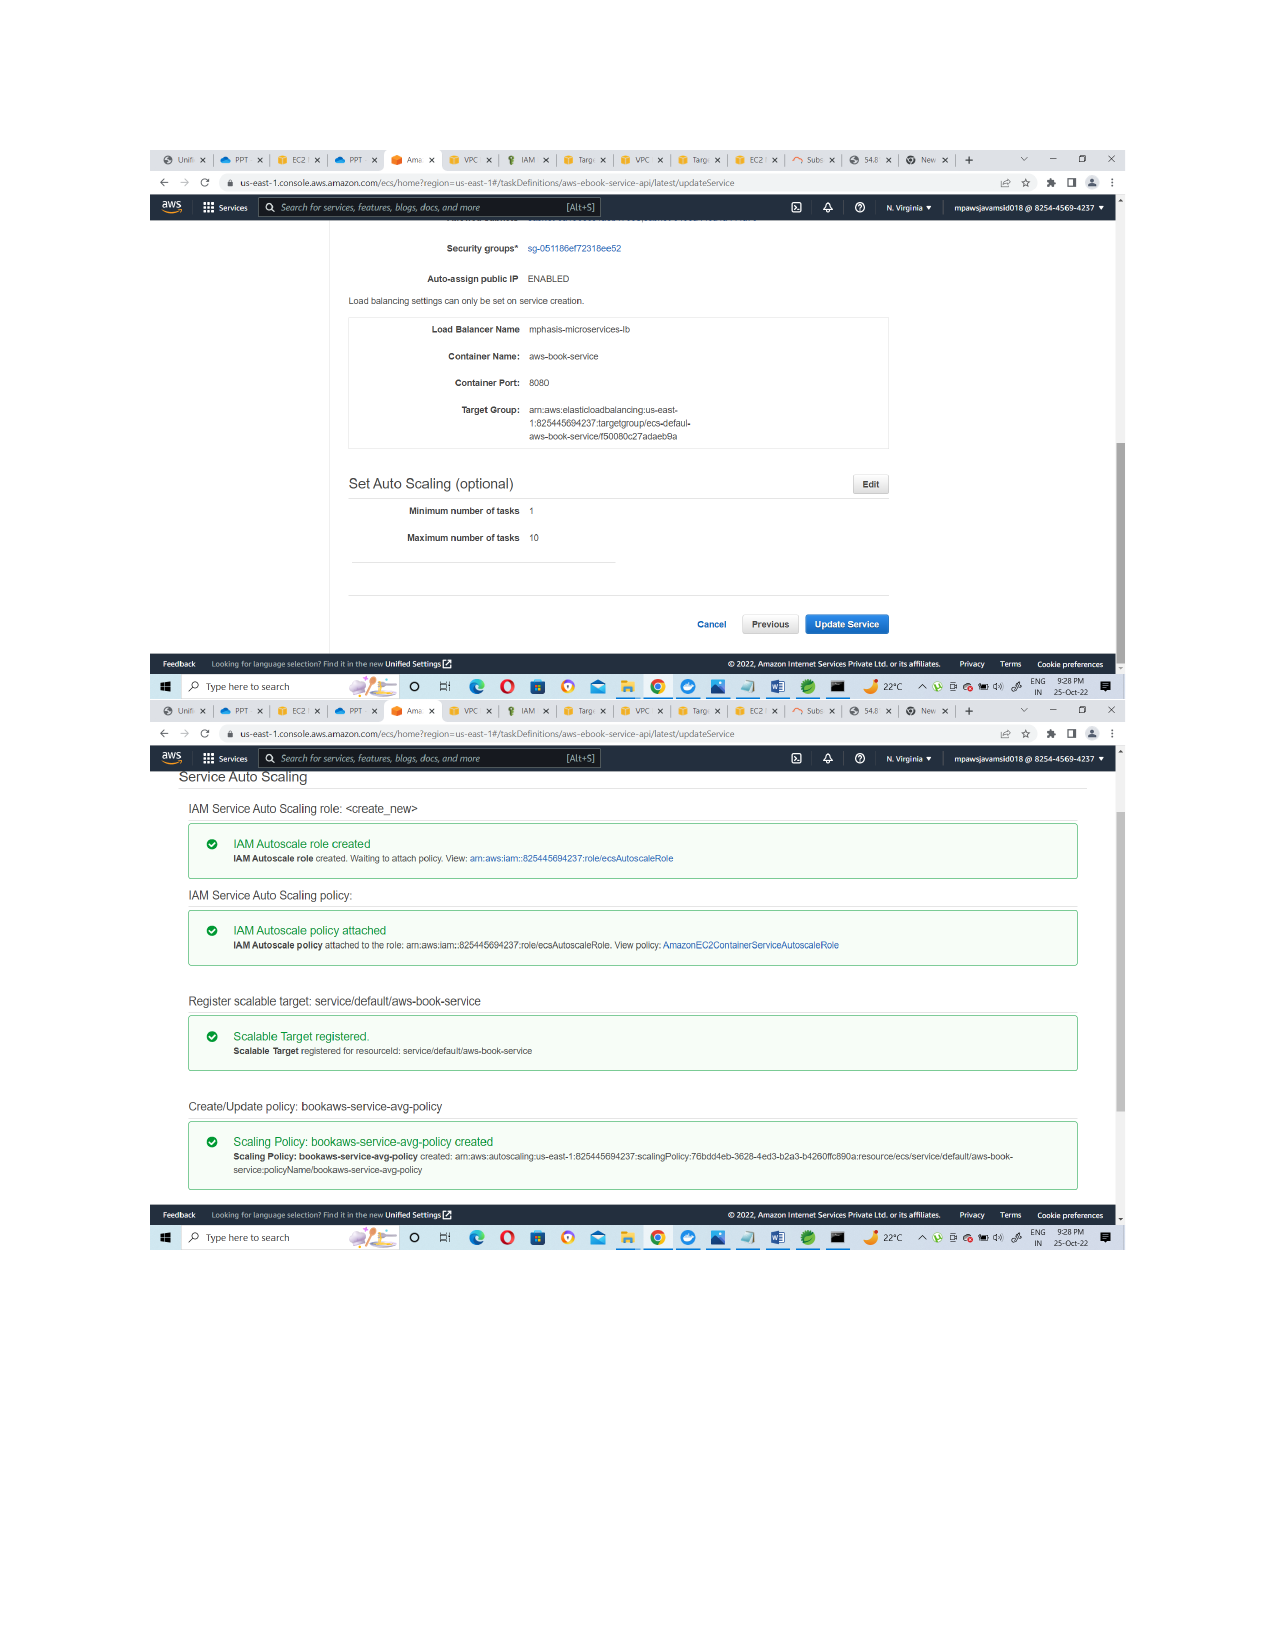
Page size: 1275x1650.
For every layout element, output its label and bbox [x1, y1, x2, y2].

picture [150, 150, 1125, 699]
picture [150, 700, 1125, 1250]
